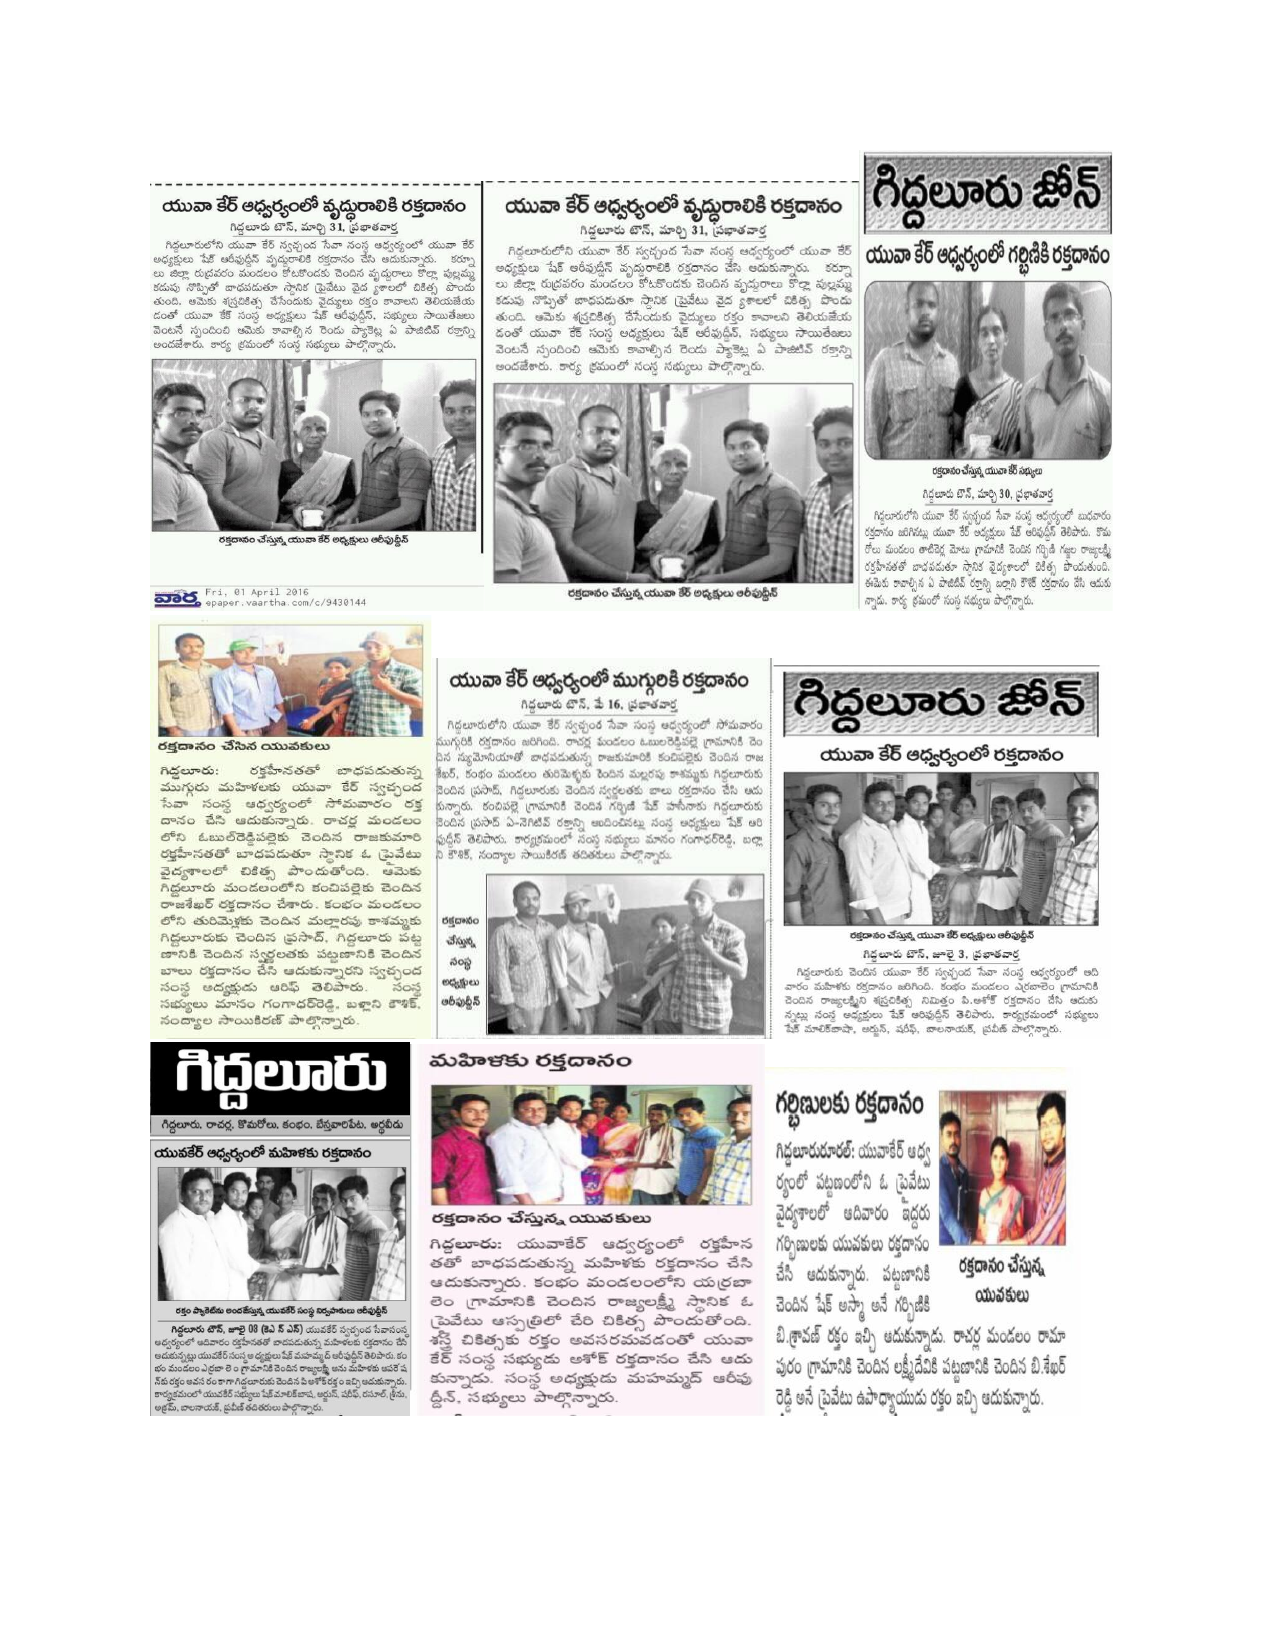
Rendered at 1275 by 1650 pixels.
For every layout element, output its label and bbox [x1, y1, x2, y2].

picture [150, 615, 1112, 1039]
picture [150, 1042, 1082, 1416]
picture [150, 150, 1113, 611]
